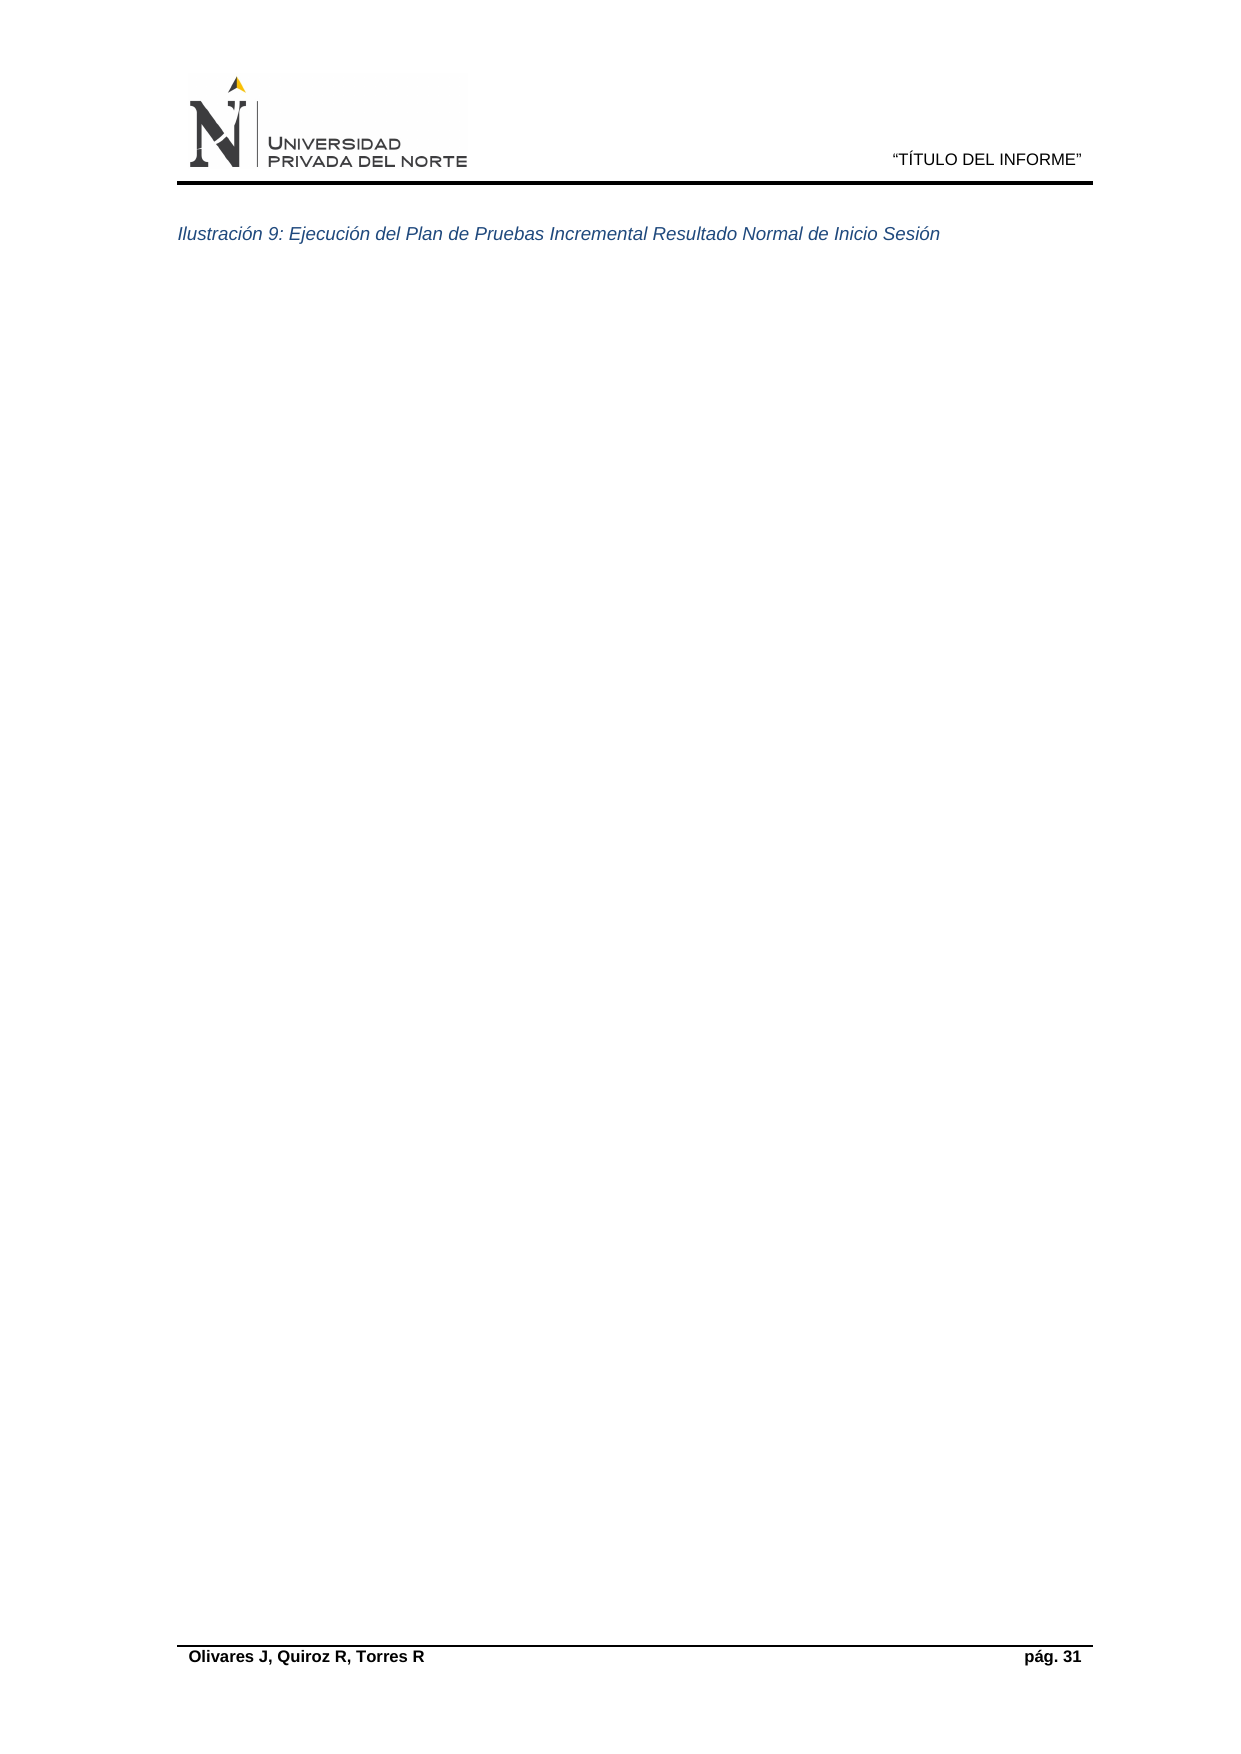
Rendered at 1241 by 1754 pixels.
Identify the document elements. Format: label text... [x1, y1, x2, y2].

text Ilustración : Ejecución del Plan de Pruebas Incremental Resultado Normal de Inicio Sesión [177, 223, 1092, 244]
picture [188, 73, 469, 169]
